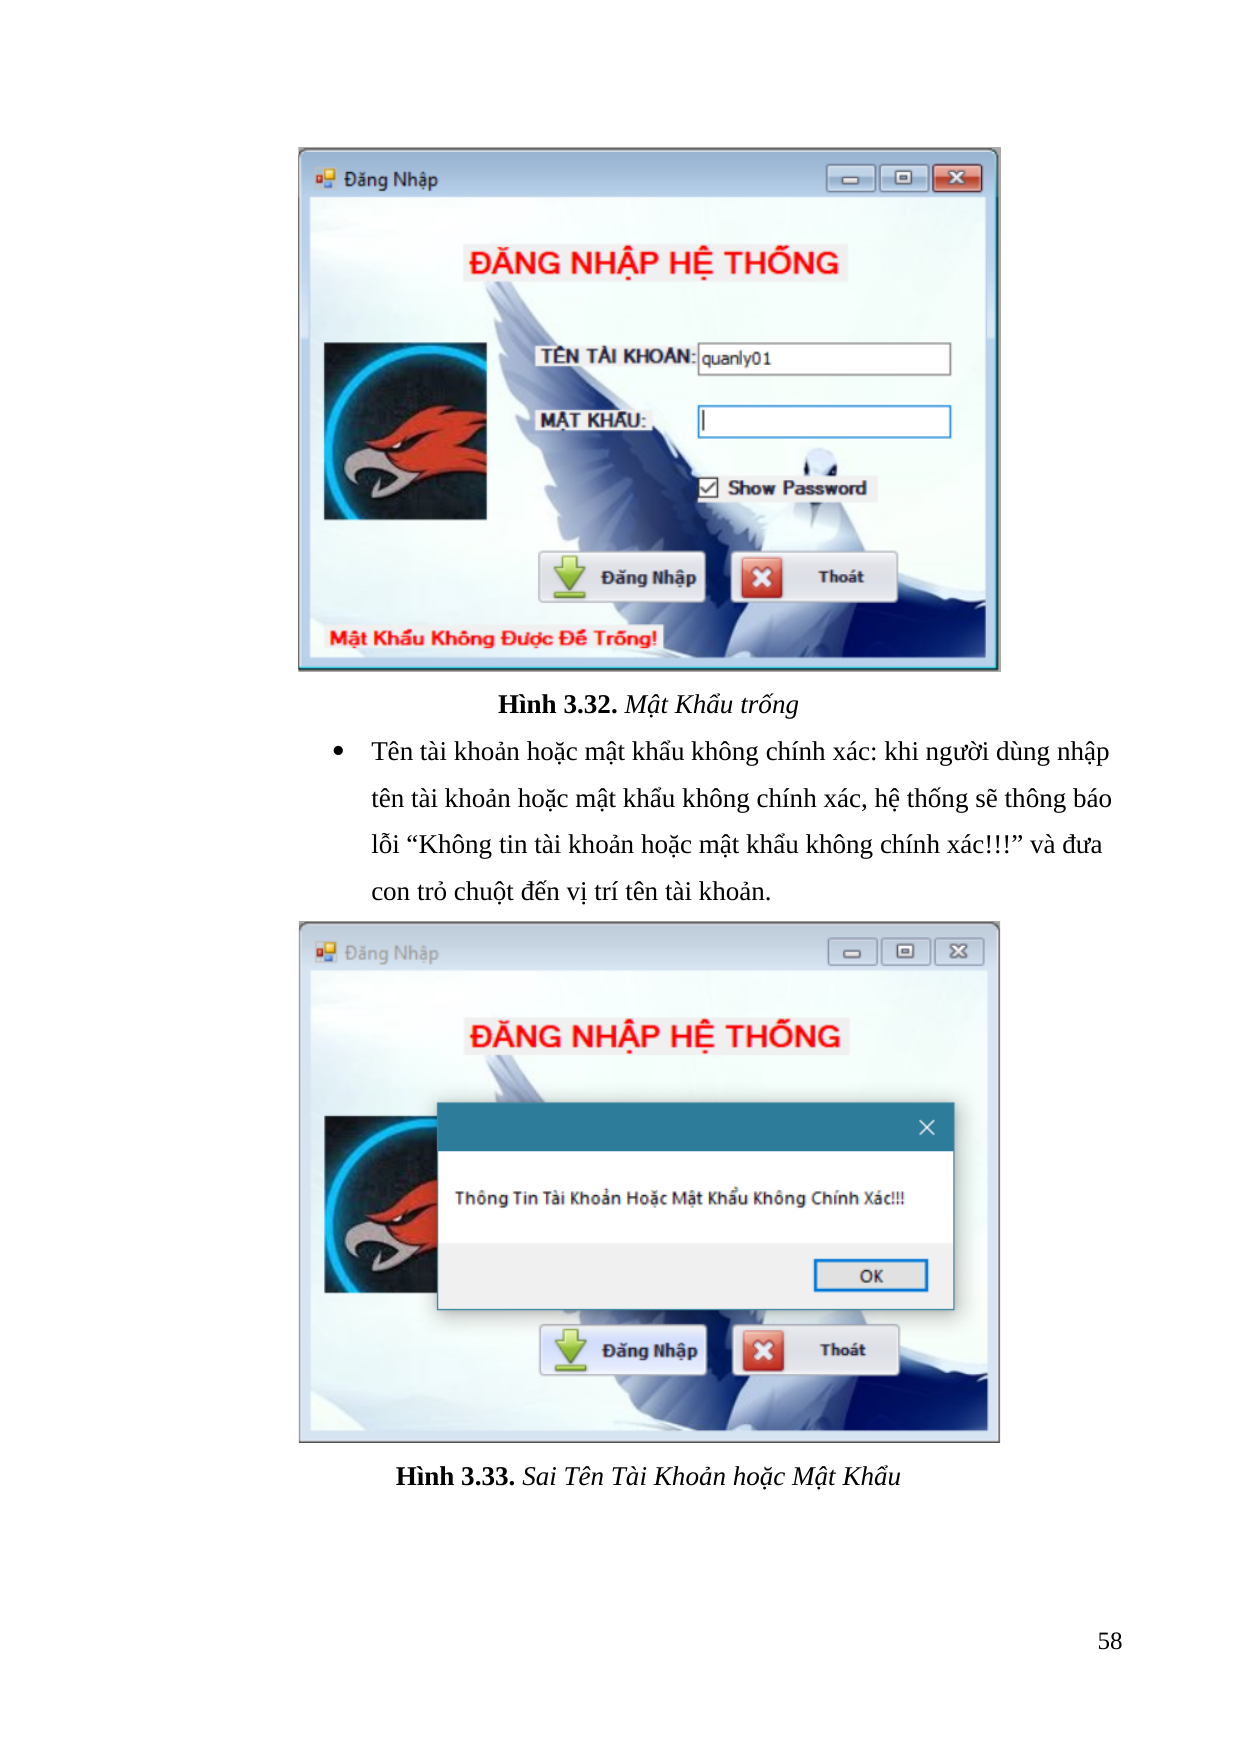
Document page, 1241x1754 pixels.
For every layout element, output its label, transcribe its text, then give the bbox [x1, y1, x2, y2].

list Hình 3.32. Mật Khẩu trống [177, 688, 1122, 719]
list Tên tài khoản hoặc mật khẩu không chính xác: khi người dùng nhập tên tài khoản hoặc mật khẩu không chính xác, hệ thống sẽ thông báo lỗi “Không tin tài khoản hoặc mật khẩu không chính xác!!!” và đưa con trỏ chuột đến vị trí tên tài khoản. [333, 735, 1122, 906]
list Hình 3.33. Sai Tên Tài Khoản hoặc Mật Khẩu [177, 1460, 1122, 1491]
